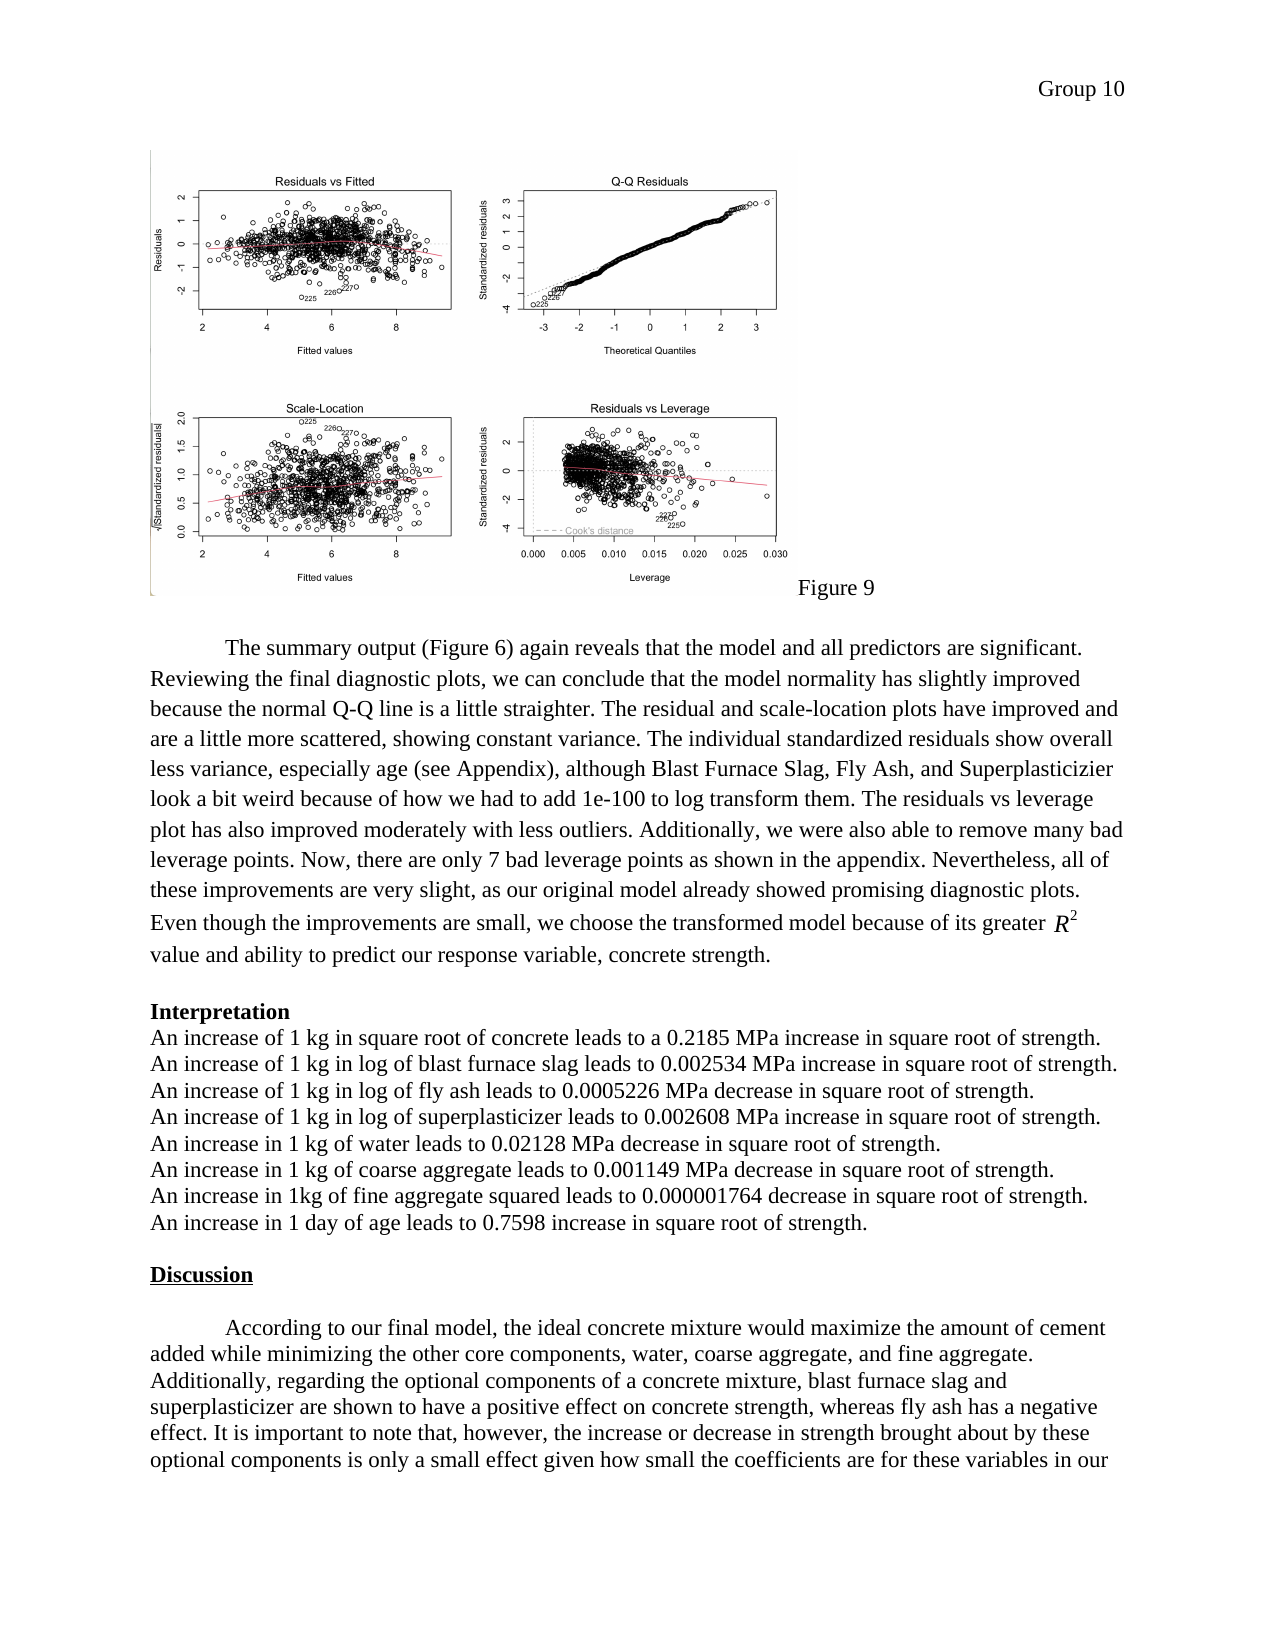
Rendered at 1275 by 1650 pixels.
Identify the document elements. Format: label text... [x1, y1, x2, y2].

text Discussion [150, 1261, 1125, 1288]
text An increase in 1 kg of coarse aggregate leads to 0.001149 MPa decrease in square root of strength. [150, 1156, 1125, 1182]
text An increase of 1 kg in log of fly ash leads to 0.0005226 MPa decrease in square root of strength. [150, 1077, 1125, 1103]
text An increase of 1 kg in square root of concrete leads to a 0.2185 MPa increase in square root of strength. [150, 1024, 1125, 1051]
text An increase in 1 kg of water leads to 0.02128 MPa decrease in square root of strength. [150, 1129, 1125, 1156]
text An increase of 1 kg in log of superplasticizer leads to 0.002608 MPa increase in square root of strength. [150, 1103, 1125, 1129]
text The summary output (Figure 6) again reveals that the model and all predictors are significant. Reviewing the final diagnostic plots, we can conclude that the model normality has slightly improved because the normal Q-Q line is a little straighter. The residual and scale-location plots have improved and are a little more scattered, showing constant variance. The individual standardized residuals show overall less variance, especially age (see Appendix), although Blast Furnace Slag, Fly Ash, and Superplasticizier look a bit weird because of how we had to add 1e-100 to log transform them. The residuals vs leverage plot has also improved moderately with less outliers. Additionally, we were also able to remove many bad leverage points. Now, there are only 7 bad leverage points as shown in the appendix. Nevertheless, all of these improvements are very slight, as our original model already showed promising diagnostic plots. Even though the improvements are small, we choose the transformed model because of its greater value and ability to predict our response variable, concrete strength. [150, 634, 1125, 968]
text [150, 1314, 1125, 1472]
text An increase in 1kg of fine aggregate squared leads to 0.000001764 decrease in square root of strength. [150, 1182, 1125, 1209]
picture [150, 150, 798, 596]
text Interpretation [150, 998, 1125, 1024]
text An increase in 1 day of age leads to 0.7598 increase in square root of strength. [150, 1209, 1125, 1235]
text An increase of 1 kg in log of blast furnace slag leads to 0.002534 MPa increase in square root of strength. [150, 1051, 1125, 1077]
